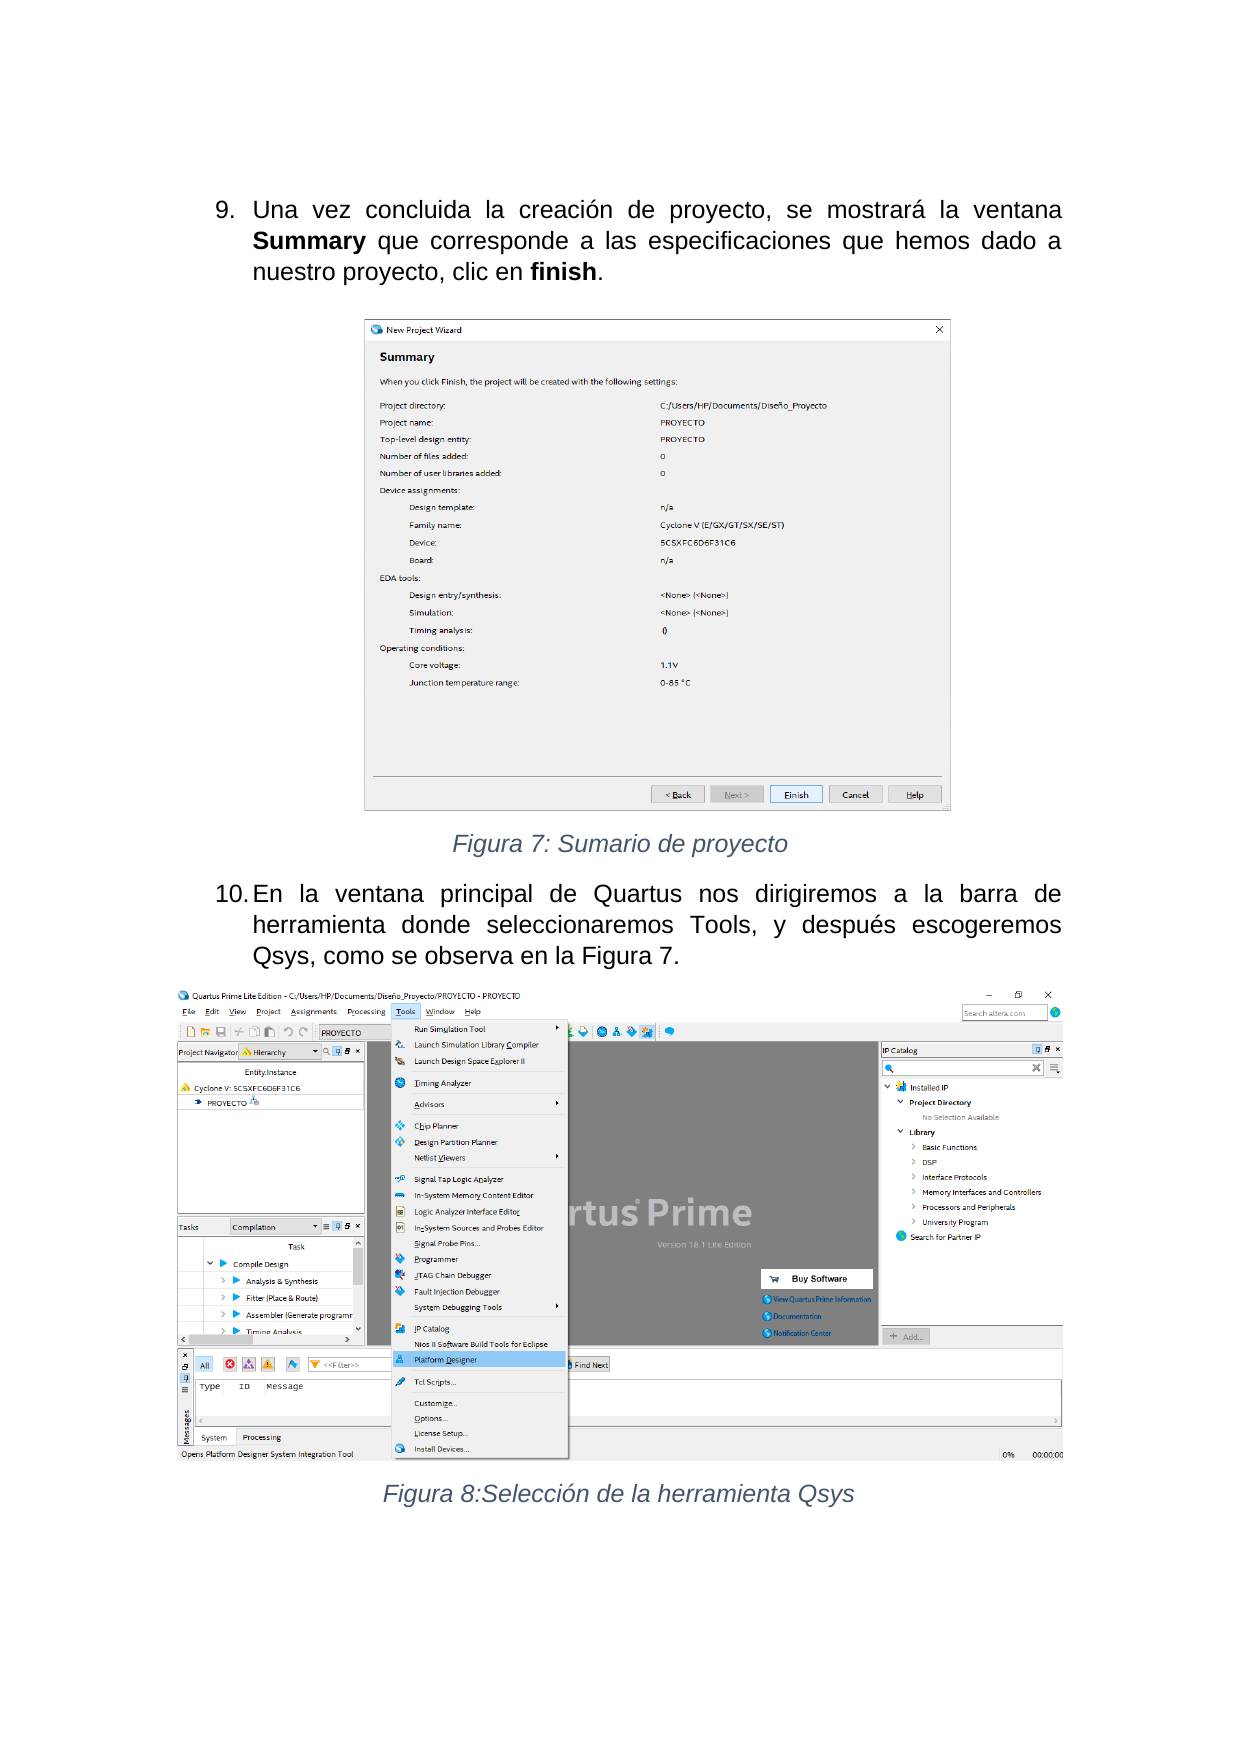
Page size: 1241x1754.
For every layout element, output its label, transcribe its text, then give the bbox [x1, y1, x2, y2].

picture [177, 988, 1063, 1461]
picture [364, 319, 951, 811]
text Figura 8:Selección de la herramienta Qsys [177, 1479, 1063, 1508]
list En la ventana principal de Quartus nos dirigiremos a la barra de herramienta donde seleccionaremos Tools, y después escogeremos Qsys, como se observa en la Figura 7. [215, 878, 1063, 969]
list Una vez concluida la creación de proyecto, se mostrará la ventana Summary que corresponde a las especificaciones que hemos dado a nuestro proyecto, clic en finish. [215, 195, 1063, 286]
text Figura 7: Sumario de proyecto [177, 829, 1063, 858]
